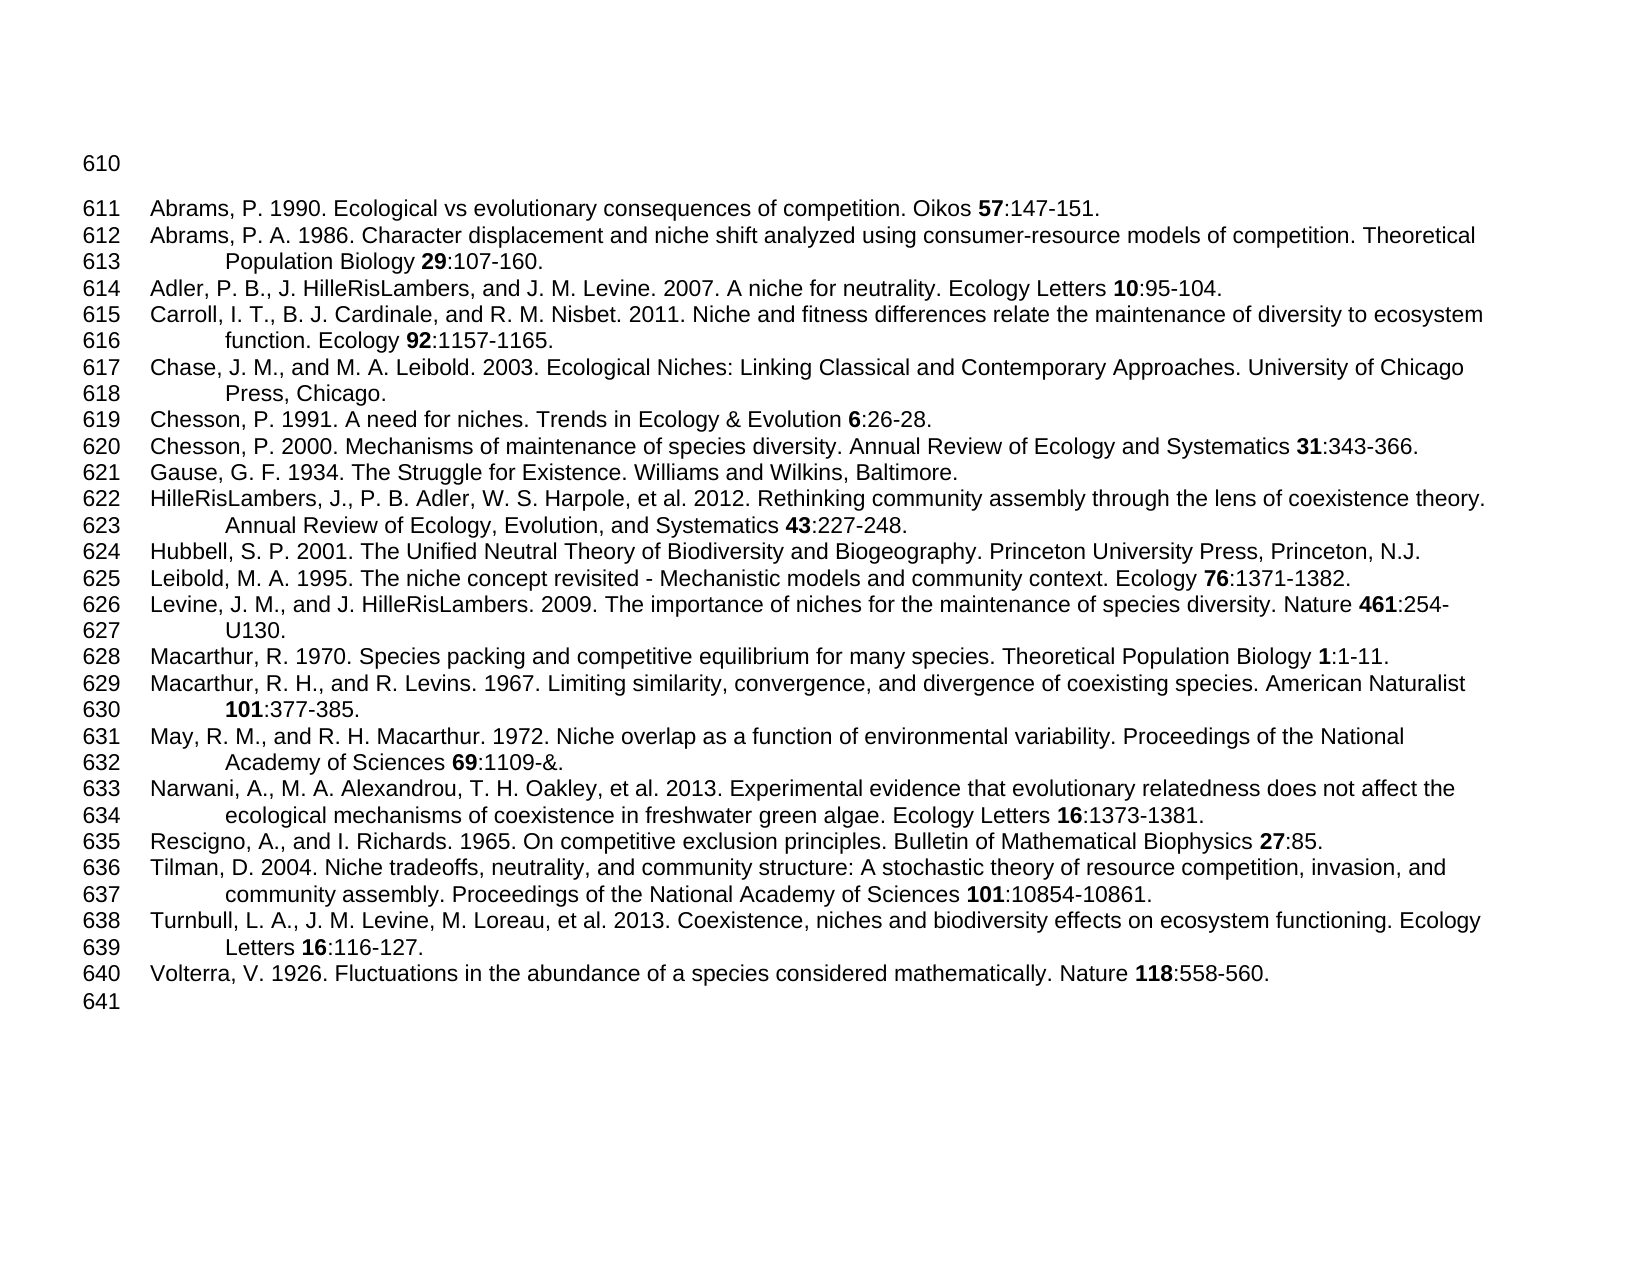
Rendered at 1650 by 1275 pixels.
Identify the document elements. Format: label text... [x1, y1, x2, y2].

text Macarthur, R. H., and R. Levins. 1967. Limiting similarity, convergence, and divergence of coexisting species. American Naturalist 101:377-385. [150, 670, 1500, 723]
text Chesson, P. 1991. A need for niches. Trends in Ecology & Evolution 6:26-28. [150, 406, 1500, 433]
text Chesson, P. 2000. Mechanisms of maintenance of species diversity. Annual Review of Ecology and Systematics 31:343-366. [150, 433, 1500, 459]
text Gause, G. F. 1934. The Struggle for Existence. Williams and Wilkins, Baltimore. [150, 459, 1500, 485]
text Abrams, P. 1990. Ecological vs evolutionary consequences of competition. Oikos 57:147-151. [150, 193, 1500, 222]
text Adler, P. B., J. HilleRisLambers, and J. M. Levine. 2007. A niche for neutrality. Ecology Letters 10:95-104. [150, 274, 1500, 301]
text Leibold, M. A. 1995. The niche concept revisited - Mechanistic models and community context. Ecology 76:1371-1382. [150, 564, 1500, 591]
text Carroll, I. T., B. J. Cardinale, and R. M. Nisbet. 2011. Niche and fitness differences relate the maintenance of diversity to ecosystem function. Ecology 92:1157-1165. [150, 301, 1500, 354]
text HilleRisLambers, J., P. B. Adler, W. S. Harpole, et al. 2012. Rethinking community assembly through the lens of coexistence theory. Annual Review of Ecology, Evolution, and Systematics 43:227-248. [150, 485, 1500, 538]
text Narwani, A., M. A. Alexandrou, T. H. Oakley, et al. 2013. Experimental evidence that evolutionary relatedness does not affect the ecological mechanisms of coexistence in freshwater green algae. Ecology Letters 16:1373-1381. [150, 775, 1500, 828]
text Tilman, D. 2004. Niche tradeoffs, neutrality, and community structure: A stochastic theory of resource competition, invasion, and community assembly. Proceedings of the National Academy of Sciences 101:10854-10861. [150, 854, 1500, 907]
text Volterra, V. 1926. Fluctuations in the abundance of a species considered mathematically. Nature 118:558-560. [150, 960, 1500, 986]
text Hubbell, S. P. 2001. The Unified Neutral Theory of Biodiversity and Biogeography. Princeton University Press, Princeton, N.J. [150, 538, 1500, 564]
text May, R. M., and R. H. Macarthur. 1972. Niche overlap as a function of environmental variability. Proceedings of the National Academy of Sciences 69:1109-&. [150, 723, 1500, 775]
text Abrams, P. A. 1986. Character displacement and niche shift analyzed using consumer-resource models of competition. Theoretical Population Biology 29:107-160. [150, 222, 1500, 274]
text Turnbull, L. A., J. M. Levine, M. Loreau, et al. 2013. Coexistence, niches and biodiversity effects on ecosystem functioning. Ecology Letters 16:116-127. [150, 907, 1500, 960]
text Levine, J. M., and J. HilleRisLambers. 2009. The importance of niches for the maintenance of species diversity. Nature 461:254-U130. [150, 591, 1500, 643]
text Chase, J. M., and M. A. Leibold. 2003. Ecological Niches: Linking Classical and Contemporary Approaches. University of Chicago Press, Chicago. [150, 354, 1500, 406]
text Macarthur, R. 1970. Species packing and competitive equilibrium for many species. Theoretical Population Biology 1:1-11. [150, 643, 1500, 670]
text Rescigno, A., and I. Richards. 1965. On competitive exclusion principles. Bulletin of Mathematical Biophysics 27:85. [150, 828, 1500, 854]
